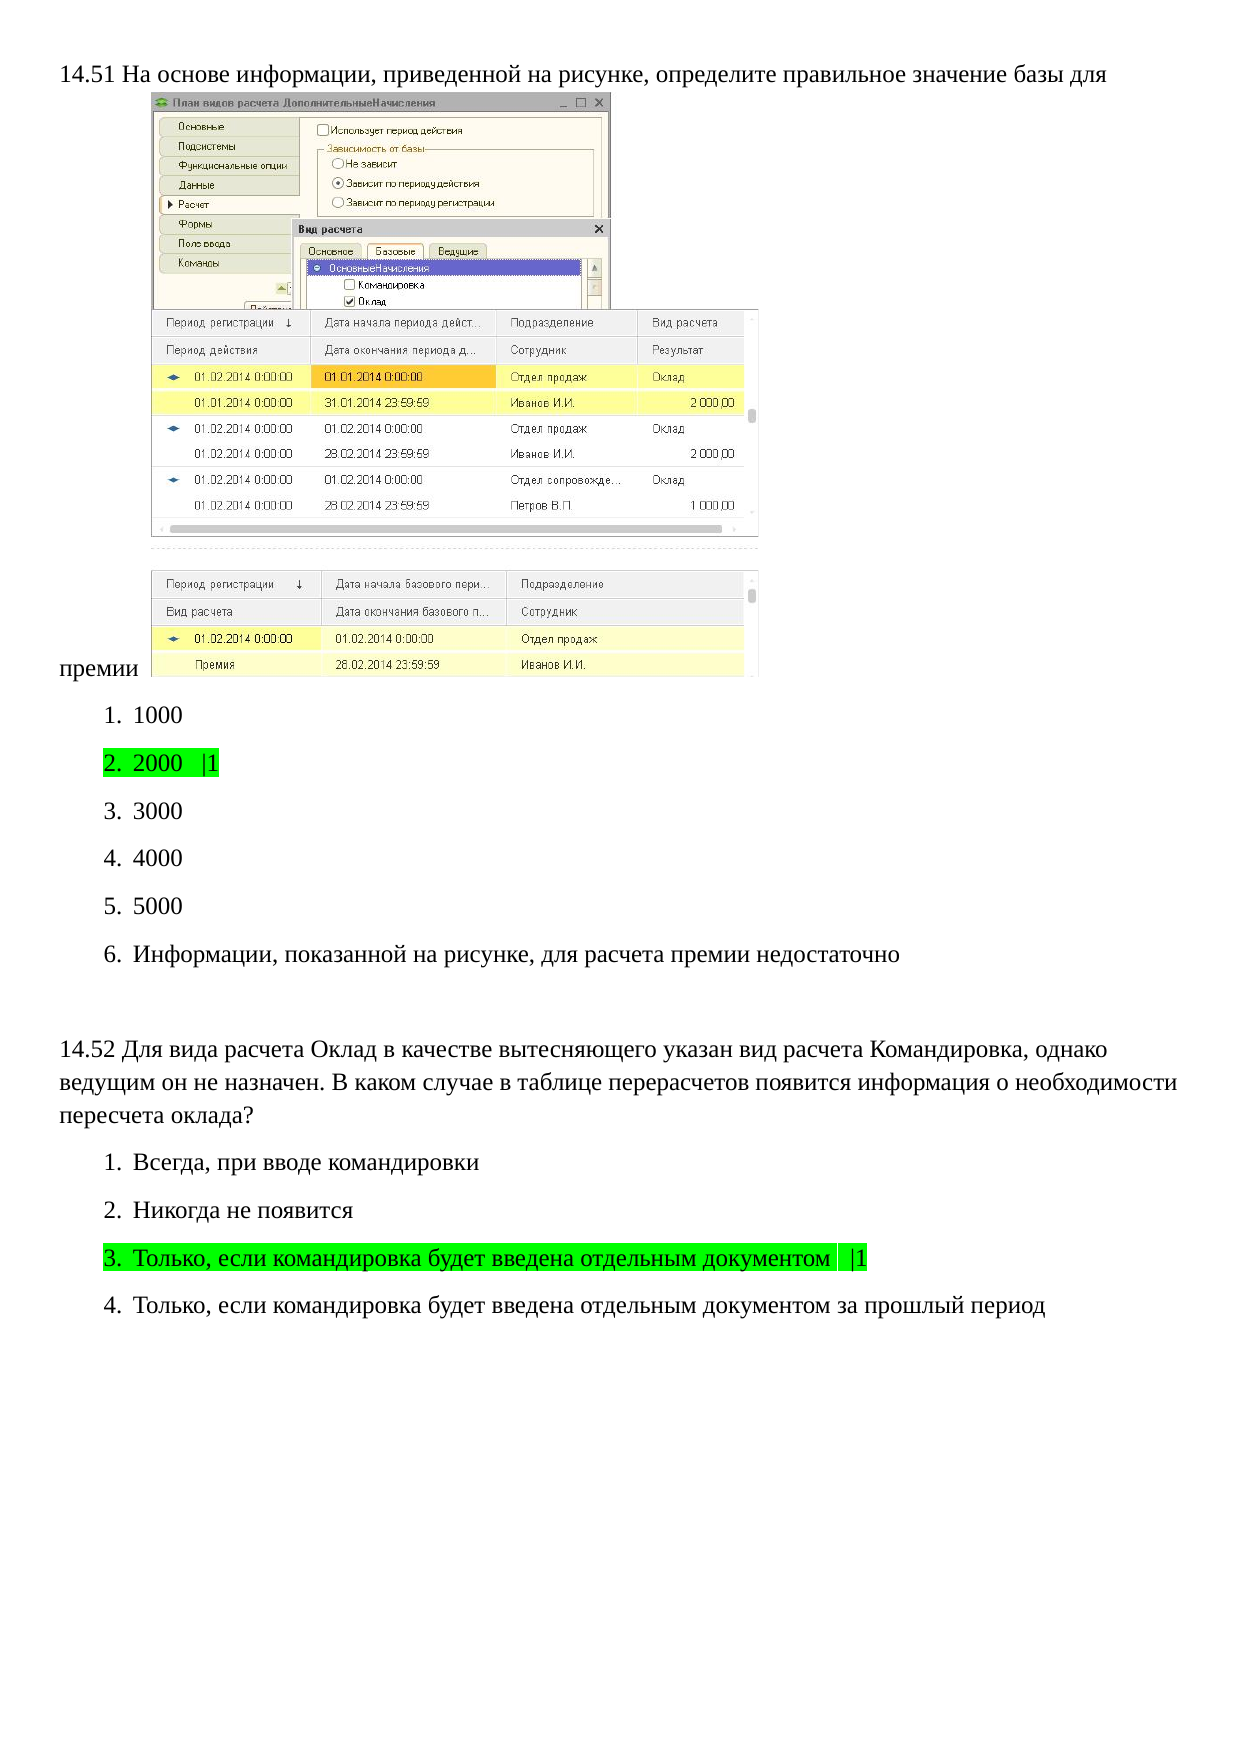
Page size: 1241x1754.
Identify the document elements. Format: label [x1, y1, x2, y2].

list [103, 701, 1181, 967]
picture [151, 92, 759, 677]
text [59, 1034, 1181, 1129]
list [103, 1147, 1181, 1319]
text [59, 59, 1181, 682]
